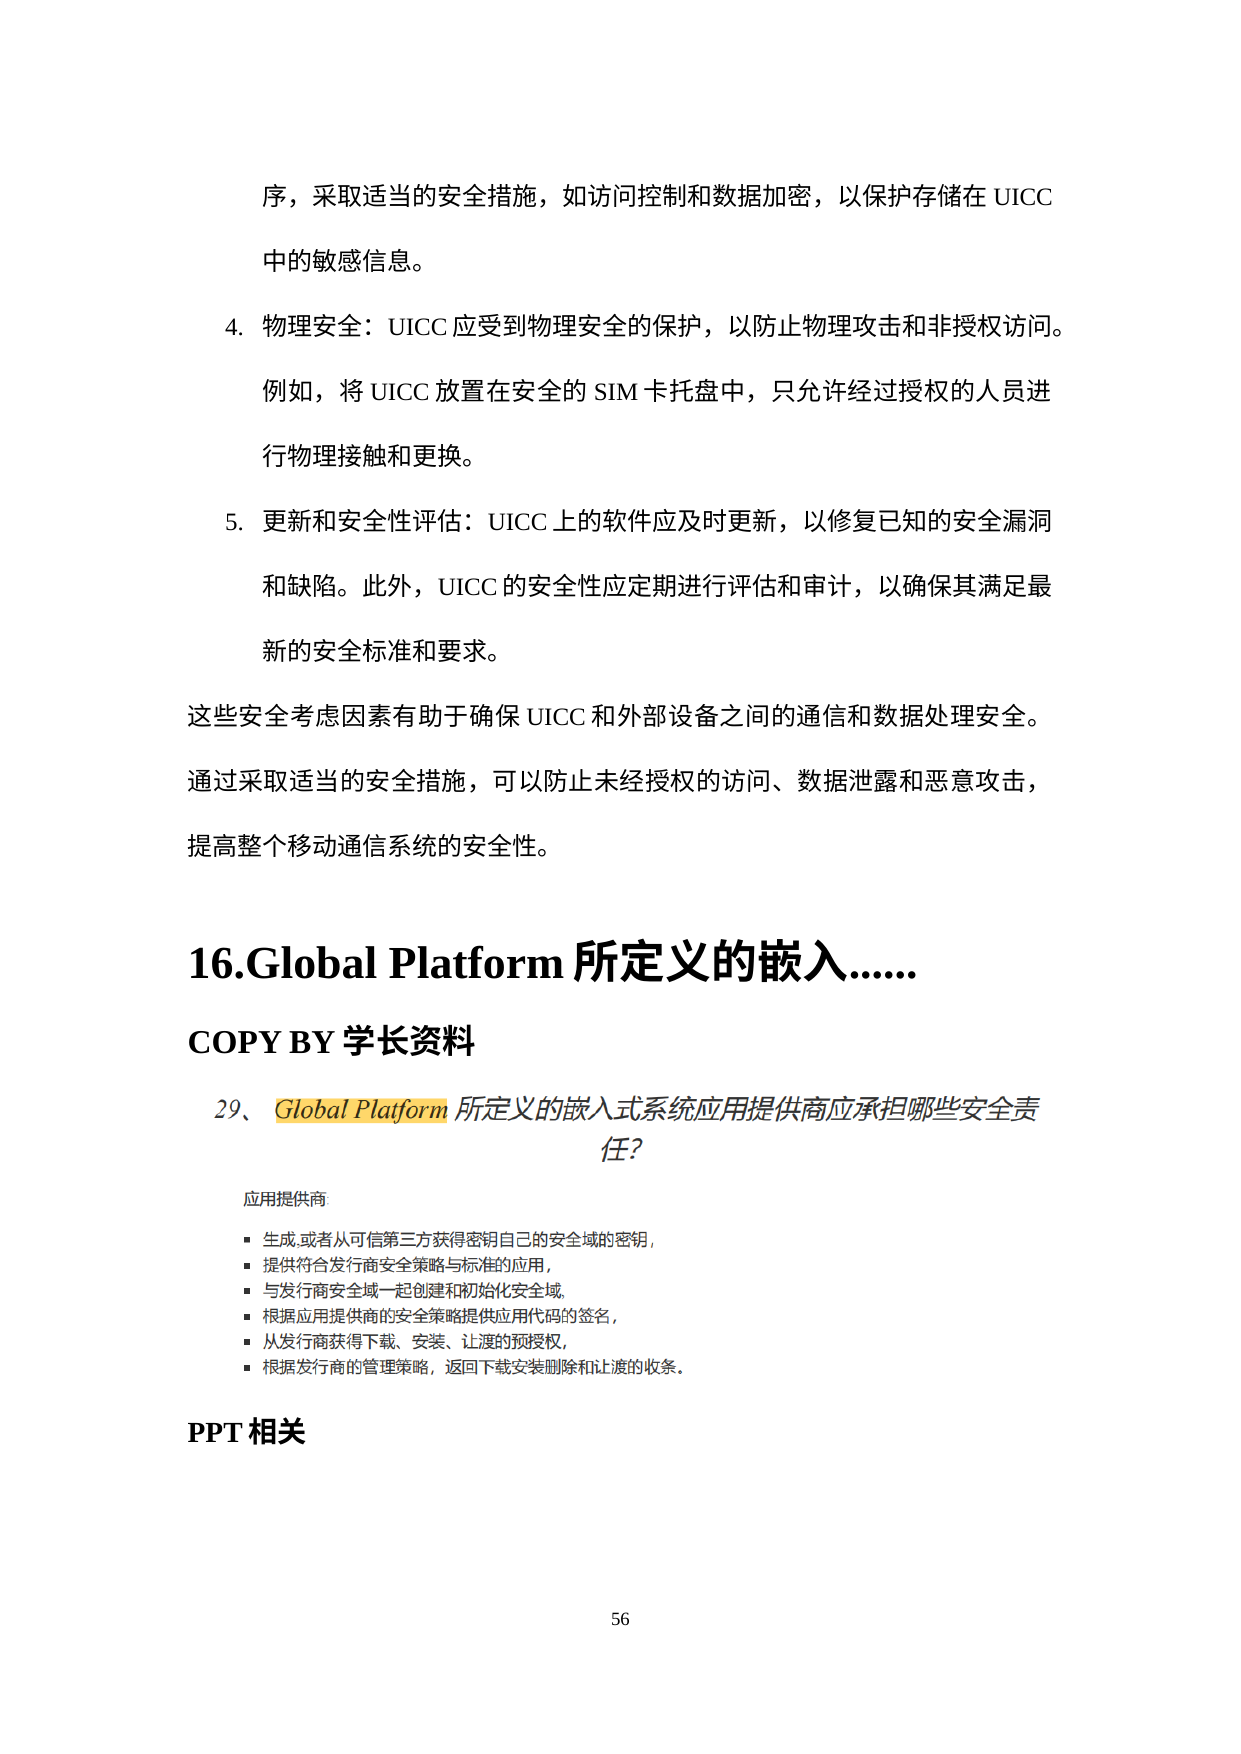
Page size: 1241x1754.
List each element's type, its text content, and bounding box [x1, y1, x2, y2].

list 更新和安全性评估：UICC上的软件应及时更新，以修复已知的安全漏洞和缺陷。此外，UICC的安全性应定期进行评估和审计，以确保其满足最新的安全标准和要求。 [225, 487, 1053, 682]
text PPT相关 [187, 1397, 1053, 1462]
picture [187, 1074, 1061, 1395]
list 物理安全：UICC应受到物理安全的保护，以防止物理攻击和非授权访问。例如，将UICC放置在安全的SIM卡托盘中，只允许经过授权的人员进行物理接触和更换。 [225, 292, 1053, 487]
subtitle 16.Global Platform所定义的嵌入...... [187, 909, 1053, 1007]
subtitle COPY BY 学长资料 [187, 1007, 1053, 1072]
text 这些安全考虑因素有助于确保UICC和外部设备之间的通信和数据处理安全。通过采取适当的安全措施，可以防止未经授权的访问、数据泄露和恶意攻击，提高整个移动通信系统的安全性。 [187, 682, 1053, 877]
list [225, 162, 1053, 292]
